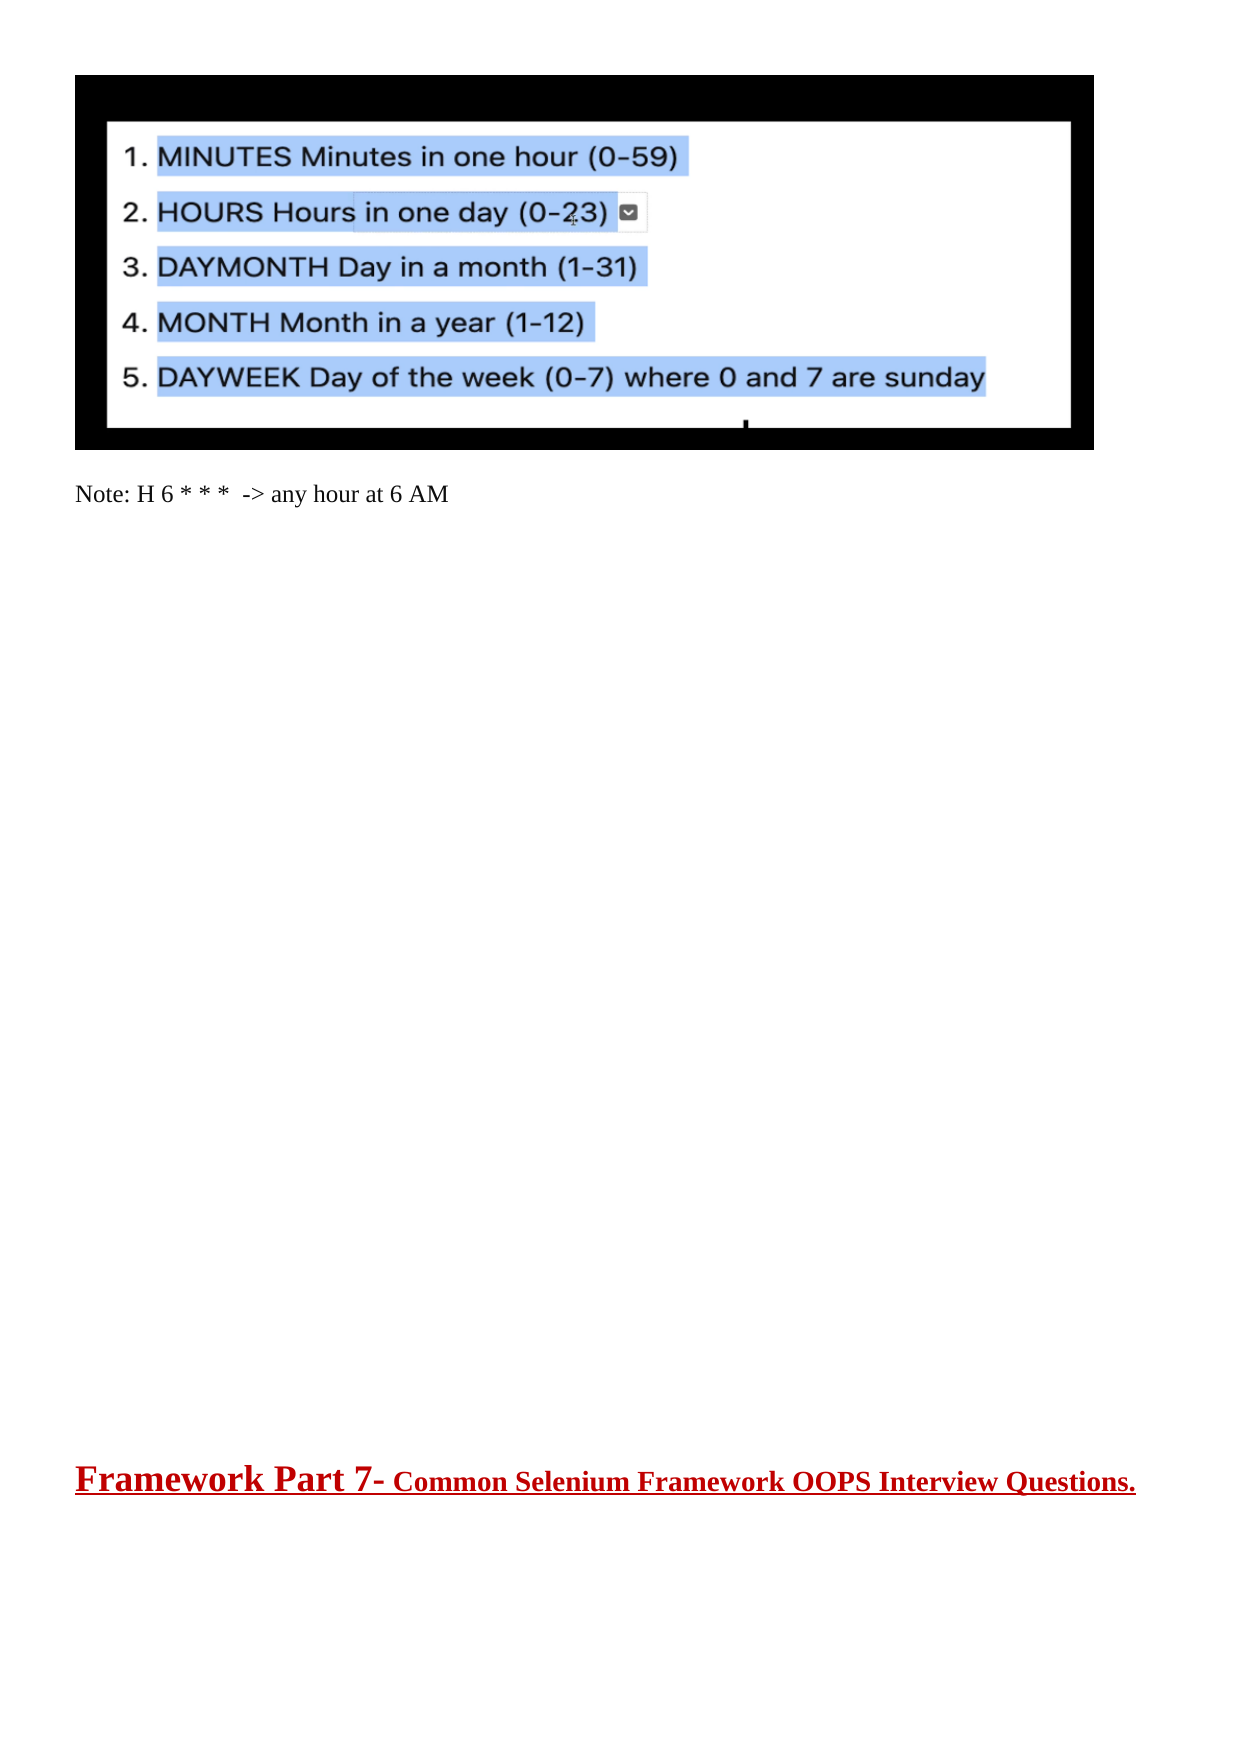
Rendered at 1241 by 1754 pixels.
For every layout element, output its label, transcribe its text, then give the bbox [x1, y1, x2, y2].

text Note: H 6 * * * -> any hour at 6 AM [75, 479, 1165, 507]
text Framework Part 7- Common Selenium Framework OOPS Interview Questions. [75, 1456, 1165, 1499]
